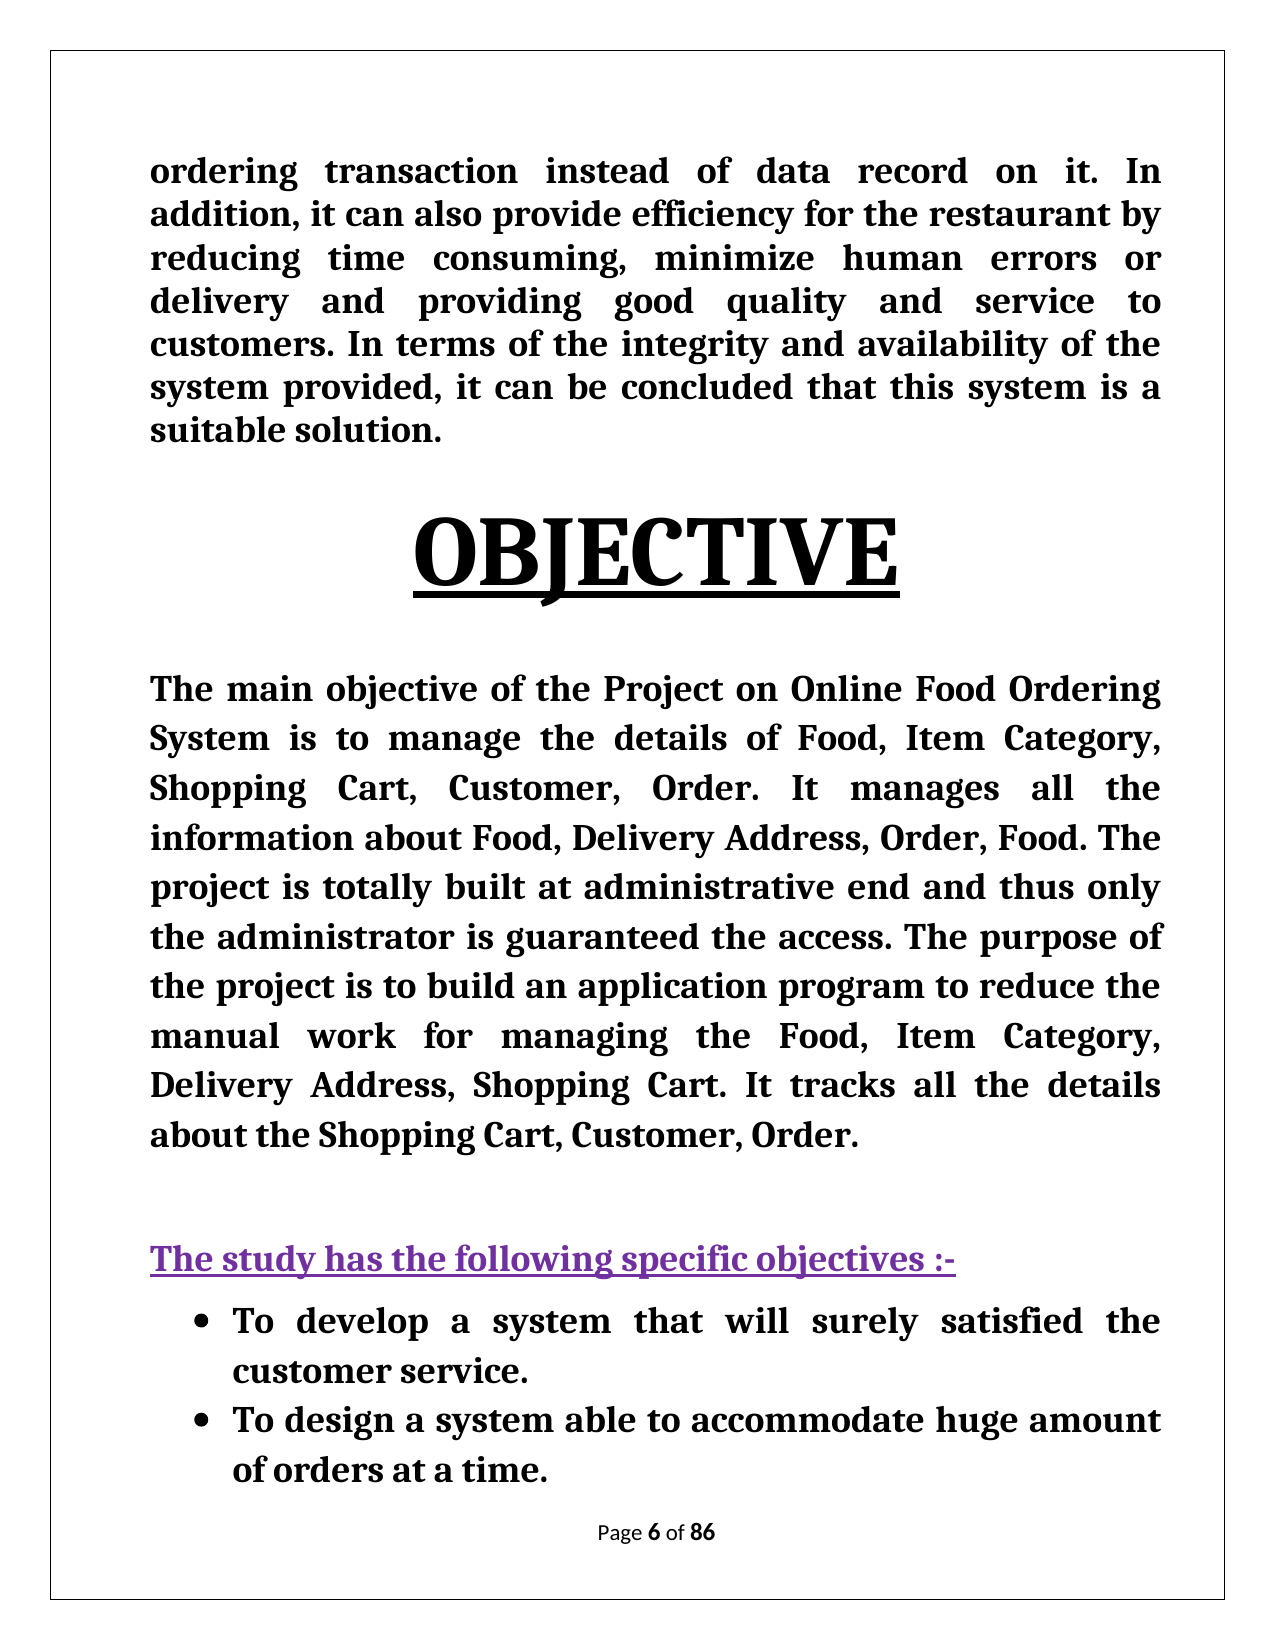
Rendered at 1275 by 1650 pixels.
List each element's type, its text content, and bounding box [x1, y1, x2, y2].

list To design a system able to accommodate huge amount of orders at a time. [195, 1399, 1162, 1492]
text The study has the following specific objectives :- [150, 1238, 1162, 1281]
text OBJECTIVE [150, 495, 1162, 610]
list To develop a system that will surely satisfied the customer service. [195, 1300, 1162, 1393]
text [150, 150, 1162, 452]
text The main objective of the Project on Online Food Ordering System is to manage the details of Food, Item Category, Shopping Cart, Customer, Order. It manages all the information about Food, Delivery Address, Order, Food. The project is totally built at administrative end and thus only the administrator is guaranteed the access. The purpose of the project is to build an application program to reduce the manual work for managing the Food, Item Category, Delivery Address, Shopping Cart. It tracks all the details about the Shopping Cart, Customer, Order. [150, 667, 1162, 1157]
